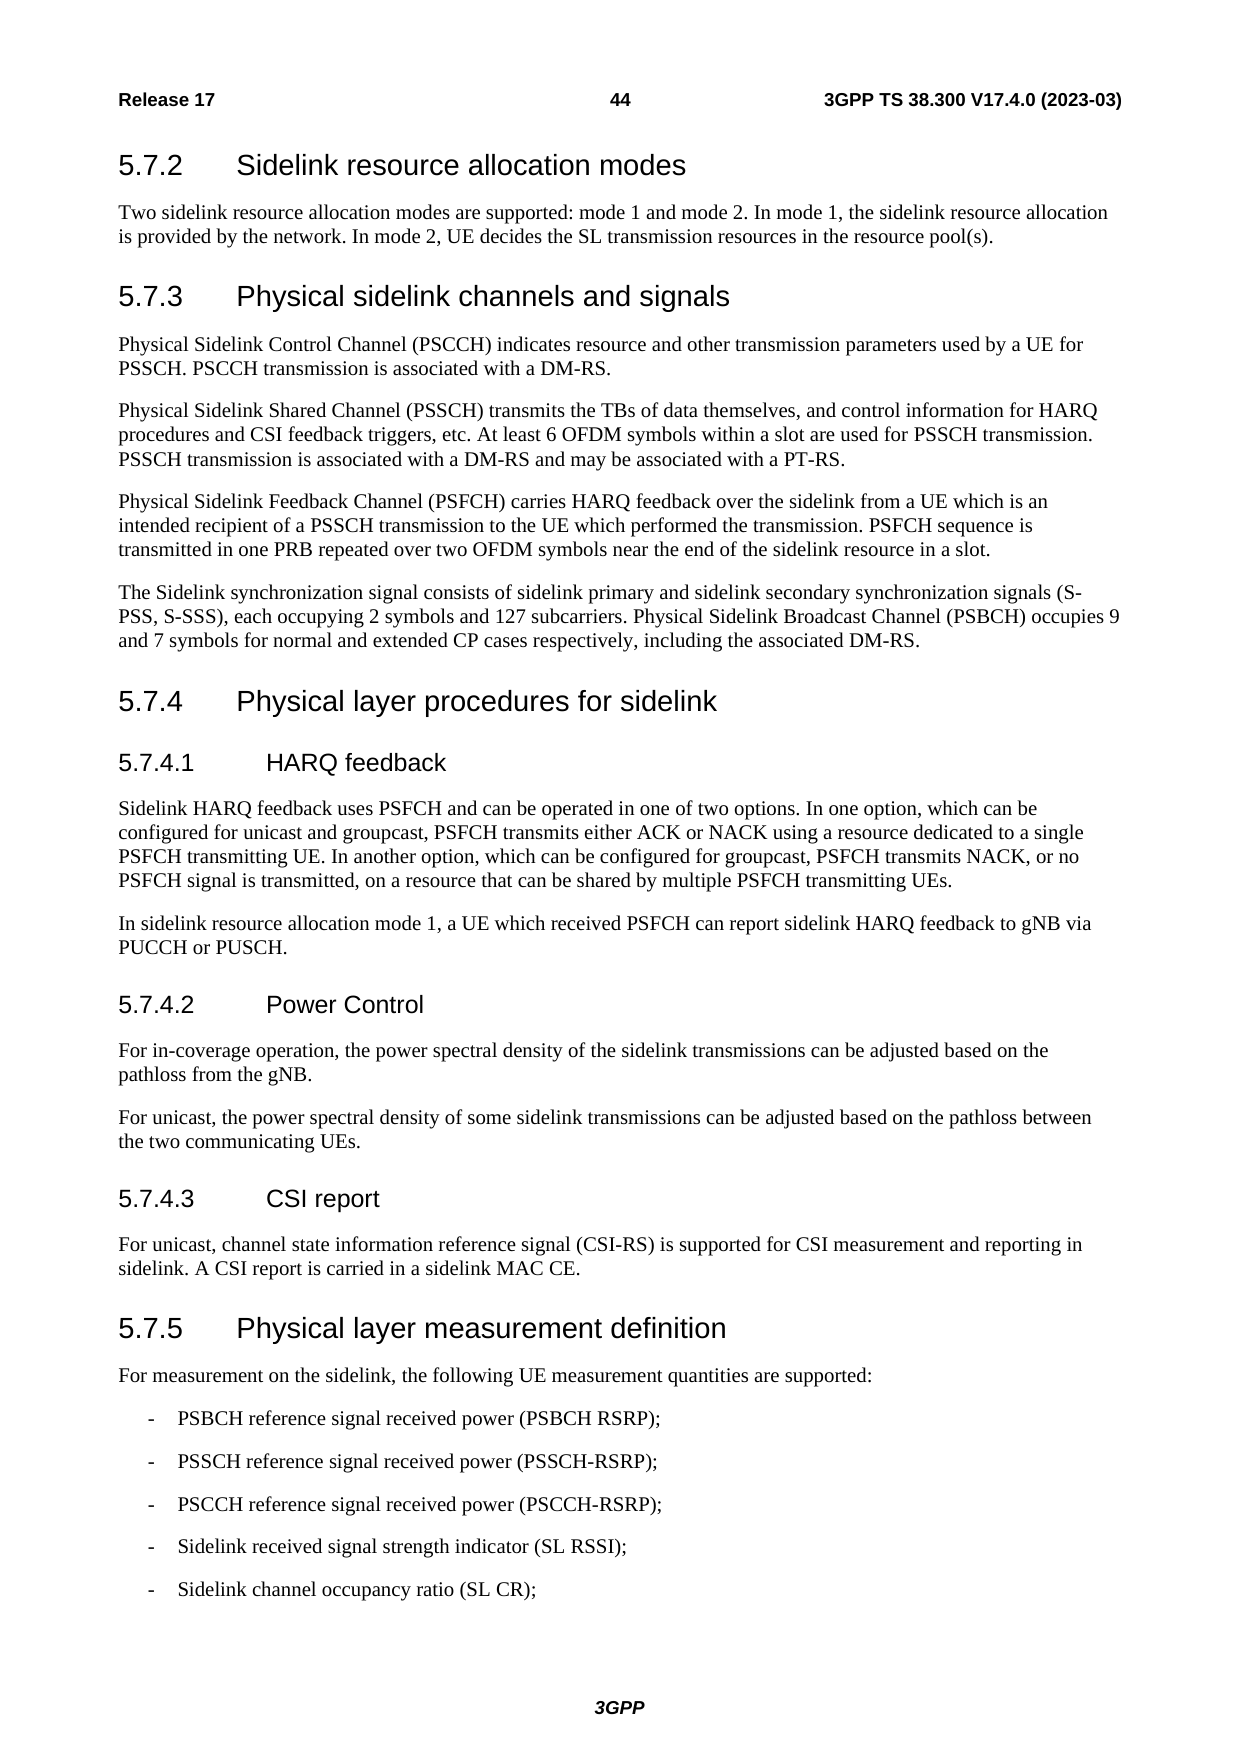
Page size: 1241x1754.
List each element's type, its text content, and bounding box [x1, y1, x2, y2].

text - PSSCH reference signal received power (PSSCH-RSRP); [148, 1449, 1122, 1473]
text Two sidelink resource allocation modes are supported: mode 1 and mode 2. In mode 1, the sidelink resource allocation is provided by the network. In mode 2, UE decides the SL transmission resources in the resource pool(s). [118, 200, 1122, 248]
text Physical Sidelink Feedback Channel (PSFCH) carries HARQ feedback over the sidelink from a UE which is an intended recipient of a PSSCH transmission to the UE which performed the transmission. PSFCH sequence is transmitted in one PRB repeated over two OFDM symbols near the end of the sidelink resource in a slot. [118, 489, 1122, 561]
subtitle 5.7.4.2 Power Control [118, 990, 1122, 1019]
subtitle 5.7.4 Physical layer procedures for sidelink [118, 684, 1122, 717]
subtitle 5.7.4.1 HARQ feedback [118, 748, 1122, 777]
text - PSBCH reference signal received power (PSBCH RSRP); [148, 1406, 1122, 1430]
text For unicast, the power spectral density of some sidelink transmissions can be adjusted based on the pathloss between the two communicating UEs. [118, 1105, 1122, 1153]
text - PSСCH reference signal received power (PSCCH-RSRP); [148, 1492, 1122, 1516]
text The Sidelink synchronization signal consists of sidelink primary and sidelink secondary synchronization signals (S-PSS, S-SSS), each occupying 2 symbols and 127 subcarriers. Physical Sidelink Broadcast Channel (PSBCH) occupies 9 and 7 symbols for normal and extended CP cases respectively, including the associated DM-RS. [118, 580, 1122, 652]
text Sidelink HARQ feedback uses PSFCH and can be operated in one of two options. In one option, which can be configured for unicast and groupcast, PSFCH transmits either ACK or NACK using a resource dedicated to a single PSFCH transmitting UE. In another option, which can be configured for groupcast, PSFCH transmits NACK, or no PSFCH signal is transmitted, on a resource that can be shared by multiple PSFCH transmitting UEs. [118, 796, 1122, 892]
text For unicast, channel state information reference signal (CSI-RS) is supported for CSI measurement and reporting in sidelink. A CSI report is carried in a sidelink MAC CE. [118, 1232, 1122, 1280]
text Physical Sidelink Control Channel (PSCCH) indicates resource and other transmission parameters used by a UE for PSSCH. PSCCH transmission is associated with a DM-RS. [118, 331, 1122, 379]
subtitle 5.7.5 Physical layer measurement definition [118, 1311, 1122, 1344]
text - Sidelink received signal strength indicator (SL RSSI); [148, 1534, 1122, 1558]
text In sidelink resource allocation mode 1, a UE which received PSFCH can report sidelink HARQ feedback to gNB via PUCCH or PUSCH. [118, 911, 1122, 959]
text For in-coverage operation, the power spectral density of the sidelink transmissions can be adjusted based on the pathloss from the gNB. [118, 1038, 1122, 1086]
subtitle 5.7.4.3 CSI report [118, 1184, 1122, 1213]
text Physical Sidelink Shared Channel (PSSCH) transmits the TBs of data themselves, and control information for HARQ procedures and CSI feedback triggers, etc. At least 6 OFDM symbols within a slot are used for PSSCH transmission. PSSCH transmission is associated with a DM-RS and may be associated with a PT-RS. [118, 398, 1122, 471]
text - Sidelink channel occupancy ratio (SL CR); [148, 1577, 1122, 1601]
text For measurement on the sidelink, the following UE measurement quantities are supported: [118, 1363, 1122, 1387]
subtitle 5.7.2 Sidelink resource allocation modes [118, 147, 1122, 181]
subtitle 5.7.3 Physical sidelink channels and signals [118, 279, 1122, 313]
